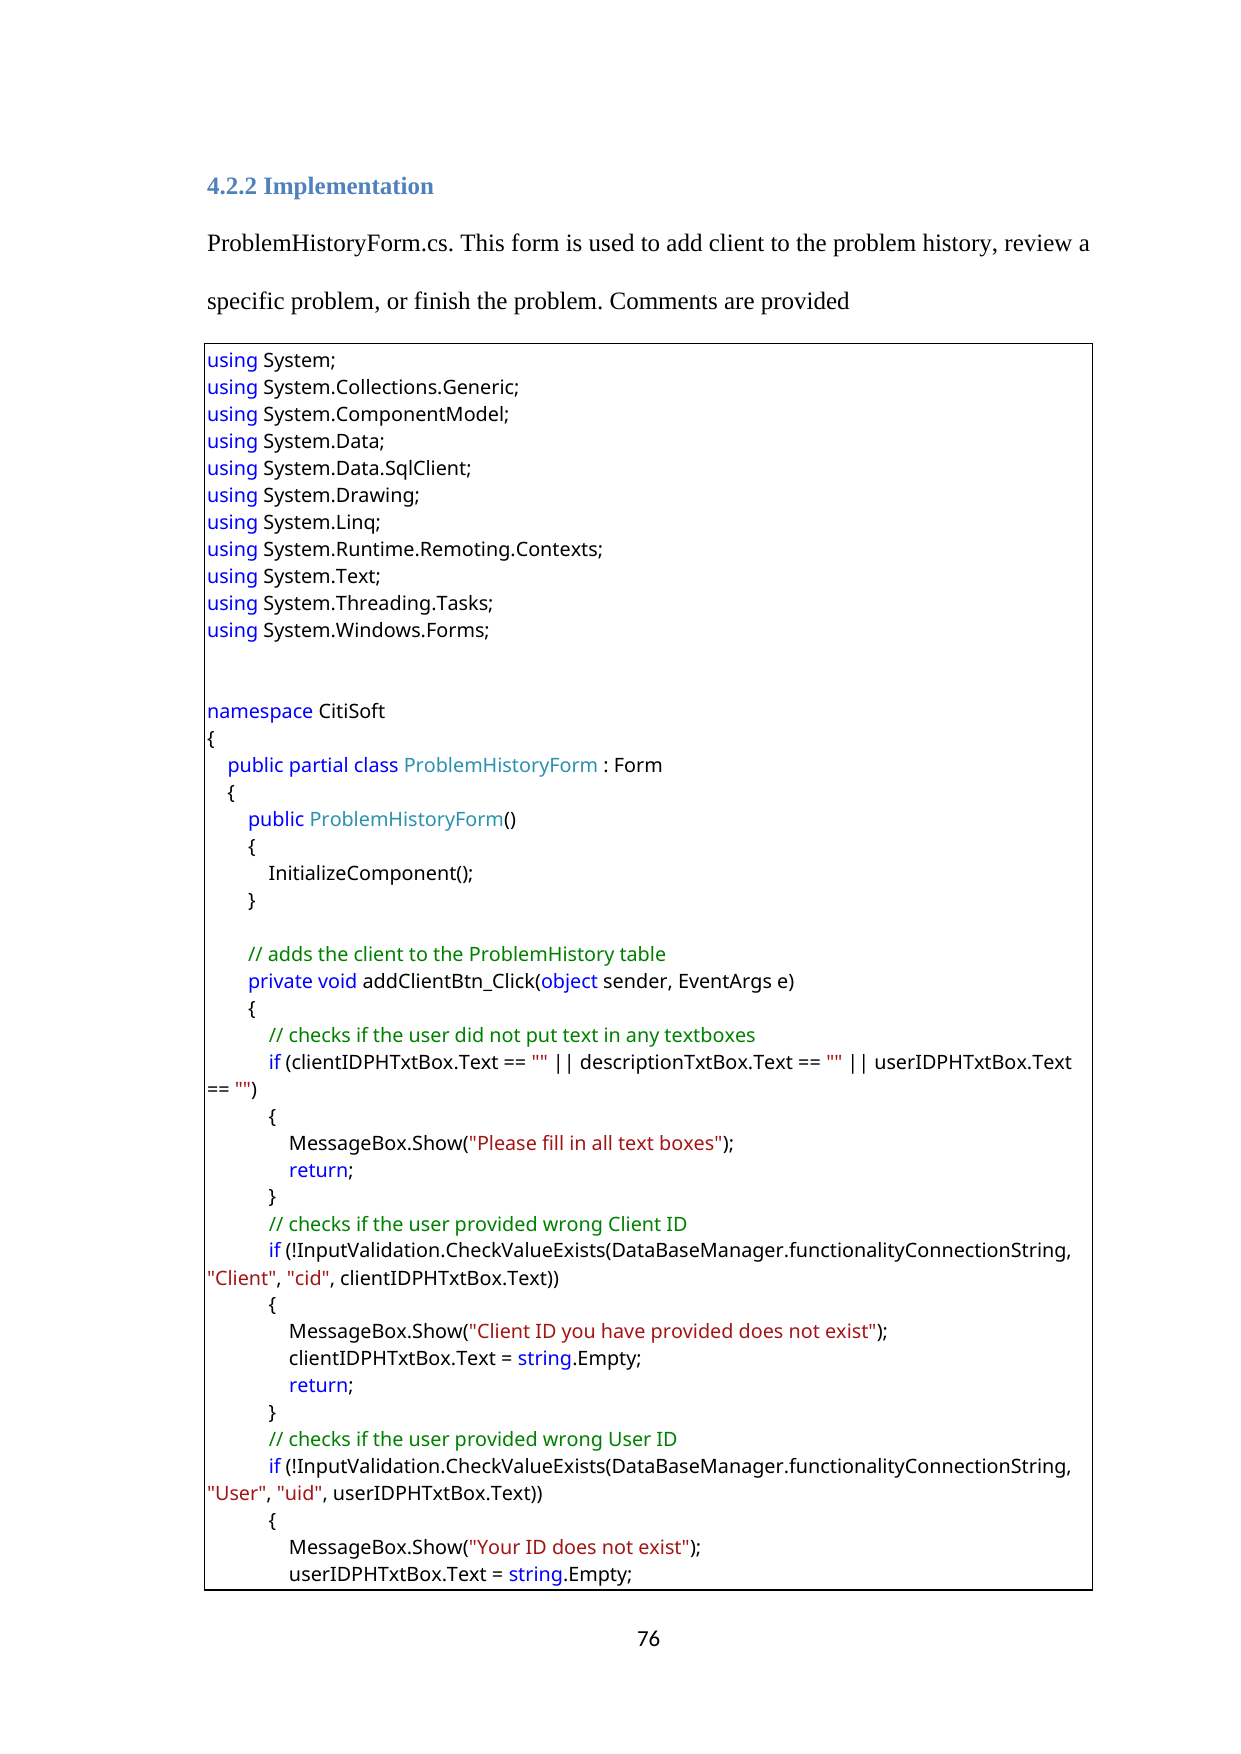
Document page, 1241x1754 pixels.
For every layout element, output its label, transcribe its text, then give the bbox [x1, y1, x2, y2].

text using System.Runtime.Remoting.Contexts; [207, 535, 1090, 562]
text private void addClientBtn_Click(object sender, EventArgs e) [207, 967, 1090, 994]
text MessageBox.Show("Client ID you have provided does not exist"); [207, 1318, 1090, 1345]
text } [207, 1399, 1090, 1426]
text using System.Drawing; [207, 481, 1090, 508]
text // checks if the user provided wrong User ID [207, 1426, 1090, 1453]
text if (clientIDPHTxtBox.Text == "" || descriptionTxtBox.Text == "" || userIDPHTxtBox.Text == "") [207, 1048, 1090, 1102]
text using System.Text; [207, 562, 1090, 589]
text { [207, 1102, 1090, 1129]
text { [207, 1507, 1090, 1533]
text { [207, 778, 1090, 805]
text namespace CitiSoft [207, 697, 1090, 724]
subtitle 4.2.2 Implementation [207, 171, 1090, 199]
text } [207, 1183, 1090, 1210]
text return; [207, 1372, 1090, 1399]
text // adds the client to the ProblemHistory table [207, 940, 1090, 967]
text clientIDPHTxtBox.Text = string.Empty; [207, 1345, 1090, 1372]
text MessageBox.Show("Your ID does not exist"); [207, 1533, 1090, 1557]
text using System.Linq; [207, 508, 1090, 535]
text if (!InputValidation.CheckValueExists(DataBaseManager.functionalityConnectionString, "User", "uid", userIDPHTxtBox.Text)) [207, 1453, 1090, 1507]
text if (!InputValidation.CheckValueExists(DataBaseManager.functionalityConnectionString, "Client", "cid", clientIDPHTxtBox.Text)) [207, 1237, 1090, 1291]
text { [207, 1291, 1090, 1318]
text using System.Data.SqlClient; [207, 454, 1090, 481]
text userIDPHTxtBox.Text = string.Empty; [205, 1557, 1092, 1589]
text MessageBox.Show("Please fill in all text boxes"); [207, 1129, 1090, 1156]
text using System; [205, 344, 1092, 373]
text InitializeComponent(); [207, 859, 1090, 886]
text using System.Threading.Tasks; [207, 589, 1090, 616]
text return; [207, 1156, 1090, 1183]
text public ProblemHistoryForm() [207, 805, 1090, 832]
text using System.Windows.Forms; [207, 616, 1090, 643]
text { [207, 832, 1090, 859]
text ProblemHistoryForm.cs. This form is used to add client to the problem history, review a specific problem, or finish the problem. Comments are provided [207, 228, 1090, 314]
text public partial class ProblemHistoryForm : Form [207, 751, 1090, 778]
text { [207, 994, 1090, 1021]
text // checks if the user provided wrong Client ID [207, 1210, 1090, 1237]
text } [207, 886, 1090, 913]
text { [207, 724, 1090, 751]
text using System.Data; [207, 427, 1090, 454]
text using System.ComponentModel; [207, 400, 1090, 427]
text using System.Collections.Generic; [207, 373, 1090, 400]
text // checks if the user did not put text in any textboxes [207, 1021, 1090, 1048]
